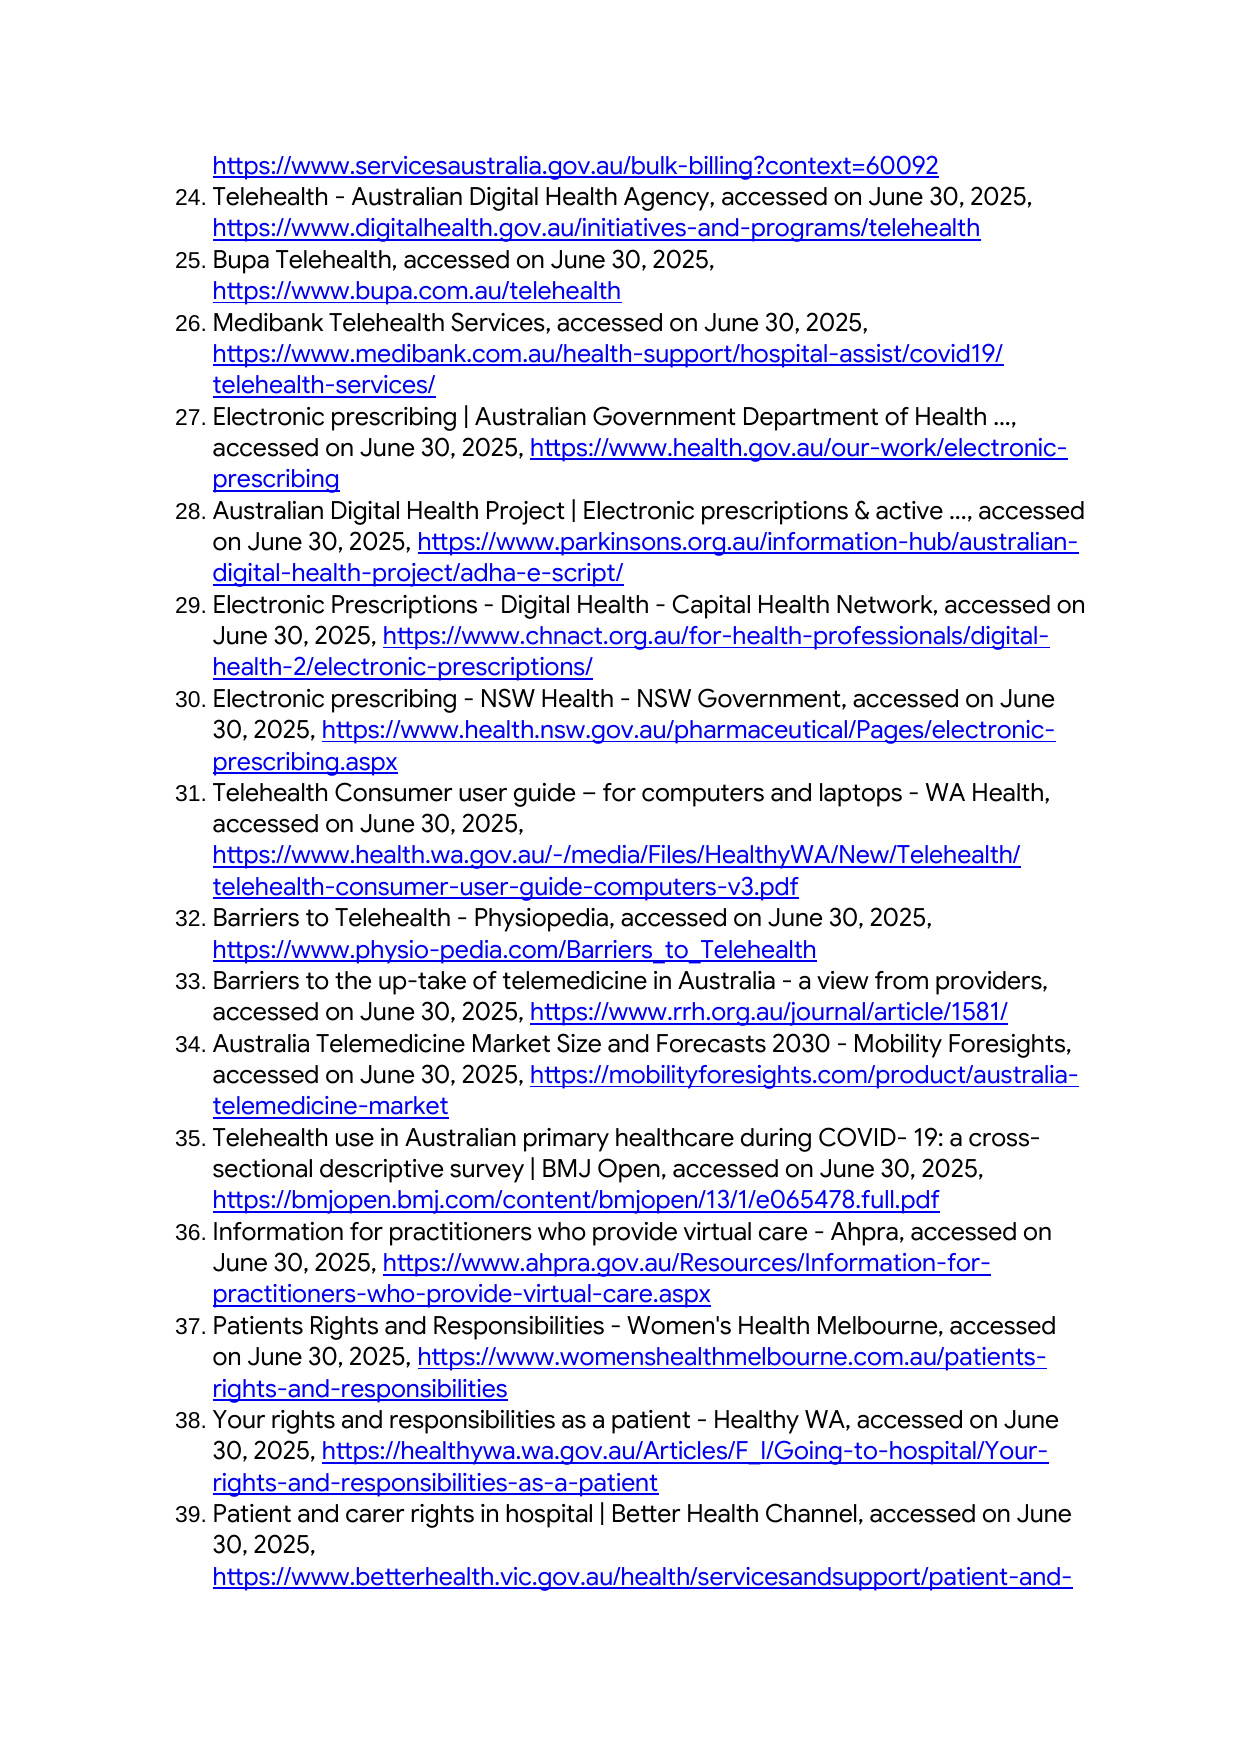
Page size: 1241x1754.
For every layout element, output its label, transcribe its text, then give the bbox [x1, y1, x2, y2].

list Patients Rights and Responsibilities - Women's Health Melbourne, accessed on June 30, 2025, https://www.womenshealthmelbourne.com.au/patients-rights-and-responsibilities [175, 1310, 1090, 1404]
list Barriers to Telehealth - Physiopedia, accessed on June 30, 2025, https://www.physio-pedia.com/Barriers_to_Telehealth [175, 902, 1090, 965]
list Electronic Prescriptions - Digital Health - Capital Health Network, accessed on June 30, 2025, https://www.chnact.org.au/for-health-professionals/digital-health-2/electronic-prescriptions/ [175, 589, 1090, 683]
list Your rights and responsibilities as a patient - Healthy WA, accessed on June 30, 2025, https://healthywa.wa.gov.au/Articles/F_I/Going-to-hospital/Your-rights-and-responsibilities-as-a-patient [175, 1404, 1090, 1498]
list Telehealth use in Australian primary healthcare during COVID- 19: a cross- sectional descriptive survey | BMJ Open, accessed on June 30, 2025, https://bmjopen.bmj.com/content/bmjopen/13/1/e065478.full.pdf [175, 1122, 1090, 1216]
list Electronic prescribing | Australian Government Department of Health ..., accessed on June 30, 2025, https://www.health.gov.au/our-work/electronic-prescribing [175, 401, 1090, 495]
list Australia Telemedicine Market Size and Forecasts 2030 - Mobility Foresights, accessed on June 30, 2025, https://mobilityforesights.com/product/australia-telemedicine-market [175, 1028, 1090, 1122]
list Electronic prescribing - NSW Health - NSW Government, accessed on June 30, 2025, https://www.health.nsw.gov.au/pharmaceutical/Pages/electronic-prescribing.aspx [175, 683, 1090, 777]
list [175, 150, 1090, 181]
list Australian Digital Health Project | Electronic prescriptions & active ..., accessed on June 30, 2025, https://www.parkinsons.org.au/information-hub/australian-digital-health-project/adha-e-script/ [175, 495, 1090, 589]
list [175, 1498, 1090, 1592]
list Information for practitioners who provide virtual care - Ahpra, accessed on June 30, 2025, https://www.ahpra.gov.au/Resources/Information-for-practitioners-who-provide-virtual-care.aspx [175, 1216, 1090, 1310]
list Bupa Telehealth, accessed on June 30, 2025, https://www.bupa.com.au/telehealth [175, 244, 1090, 307]
list Telehealth - Australian Digital Health Agency, accessed on June 30, 2025, https://www.digitalhealth.gov.au/initiatives-and-programs/telehealth [175, 181, 1090, 244]
list Barriers to the up-take of telemedicine in Australia - a view from providers, accessed on June 30, 2025, https://www.rrh.org.au/journal/article/1581/ [175, 965, 1090, 1028]
list Telehealth Consumer user guide – for computers and laptops - WA Health, accessed on June 30, 2025, https://www.health.wa.gov.au/-/media/Files/HealthyWA/New/Telehealth/telehealth-consumer-user-guide-computers-v3.pdf [175, 777, 1090, 902]
list Medibank Telehealth Services, accessed on June 30, 2025, https://www.medibank.com.au/health-support/hospital-assist/covid19/telehealth-services/ [175, 307, 1090, 401]
